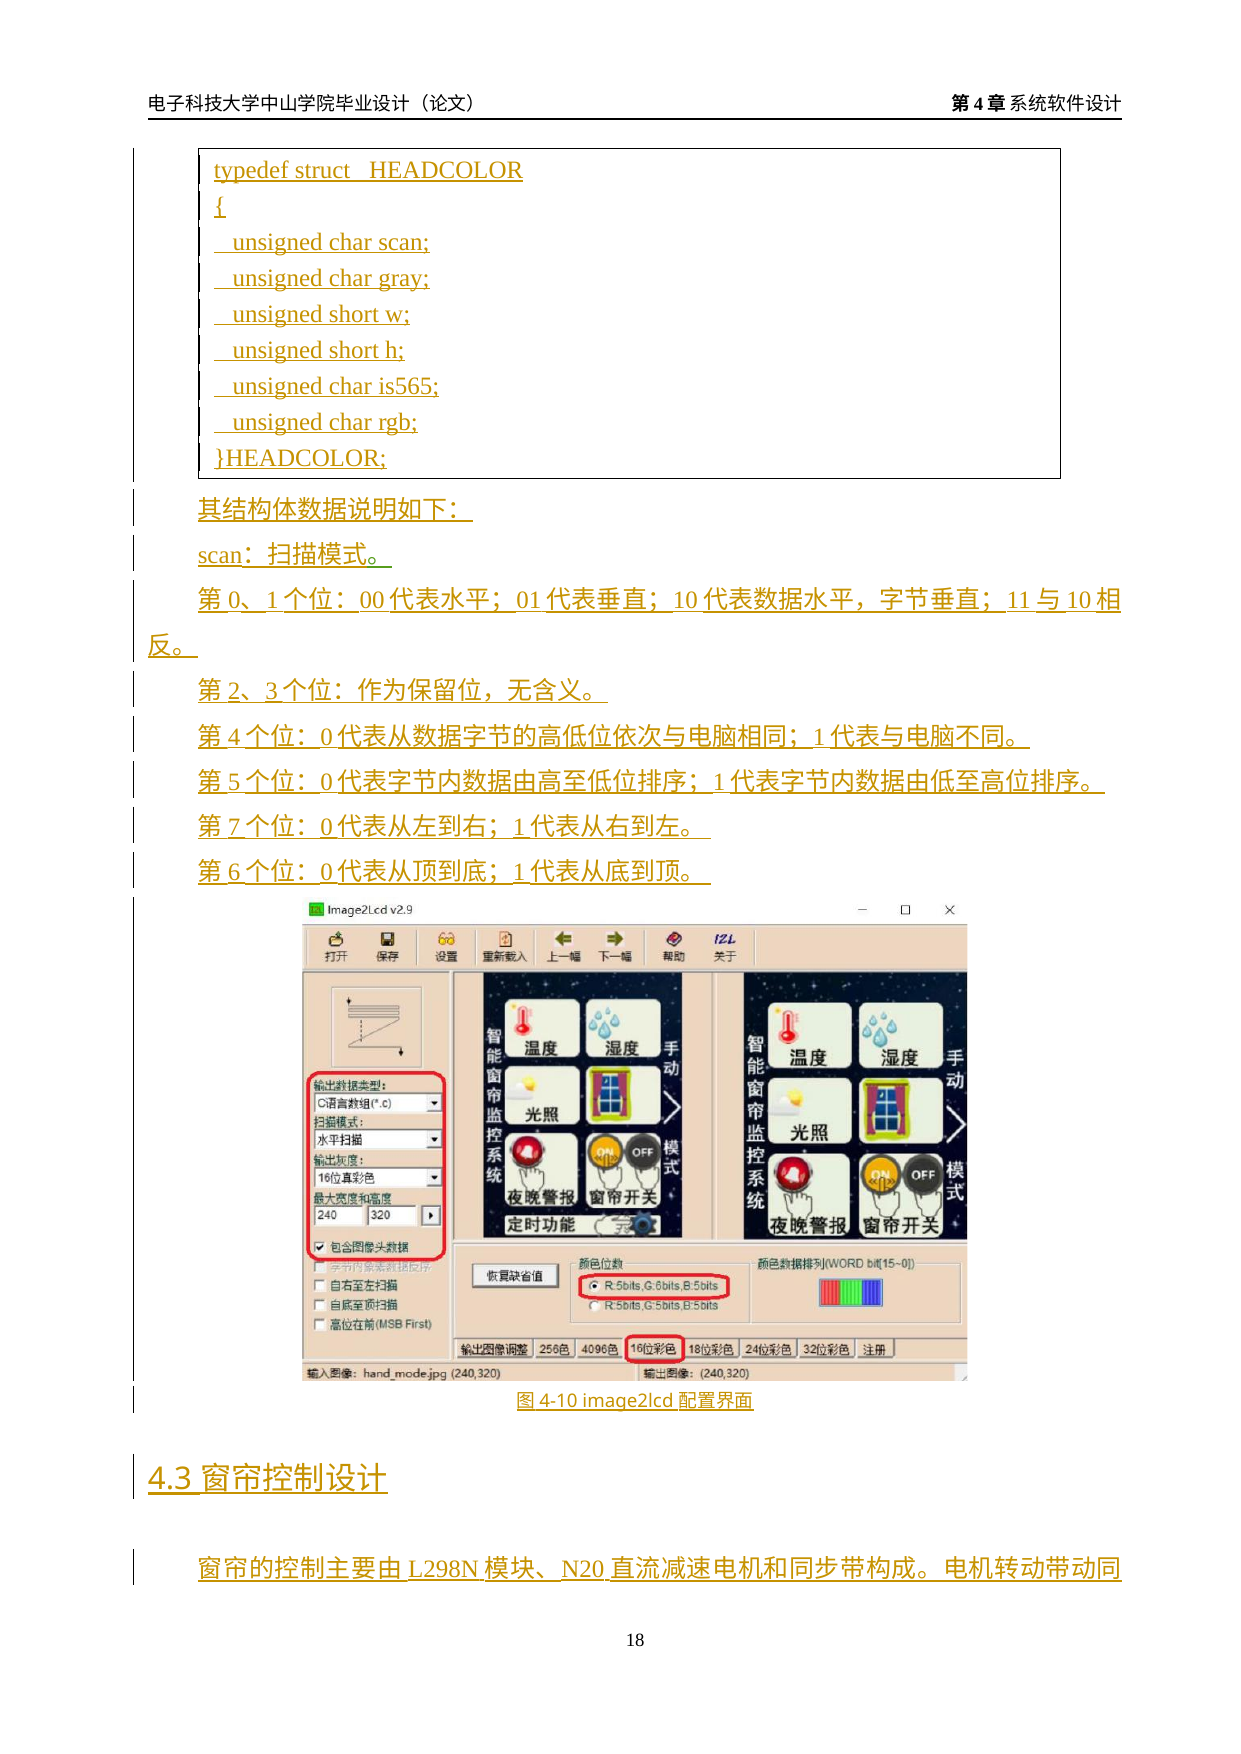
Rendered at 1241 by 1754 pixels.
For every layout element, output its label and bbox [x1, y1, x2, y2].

picture [302, 897, 968, 1381]
